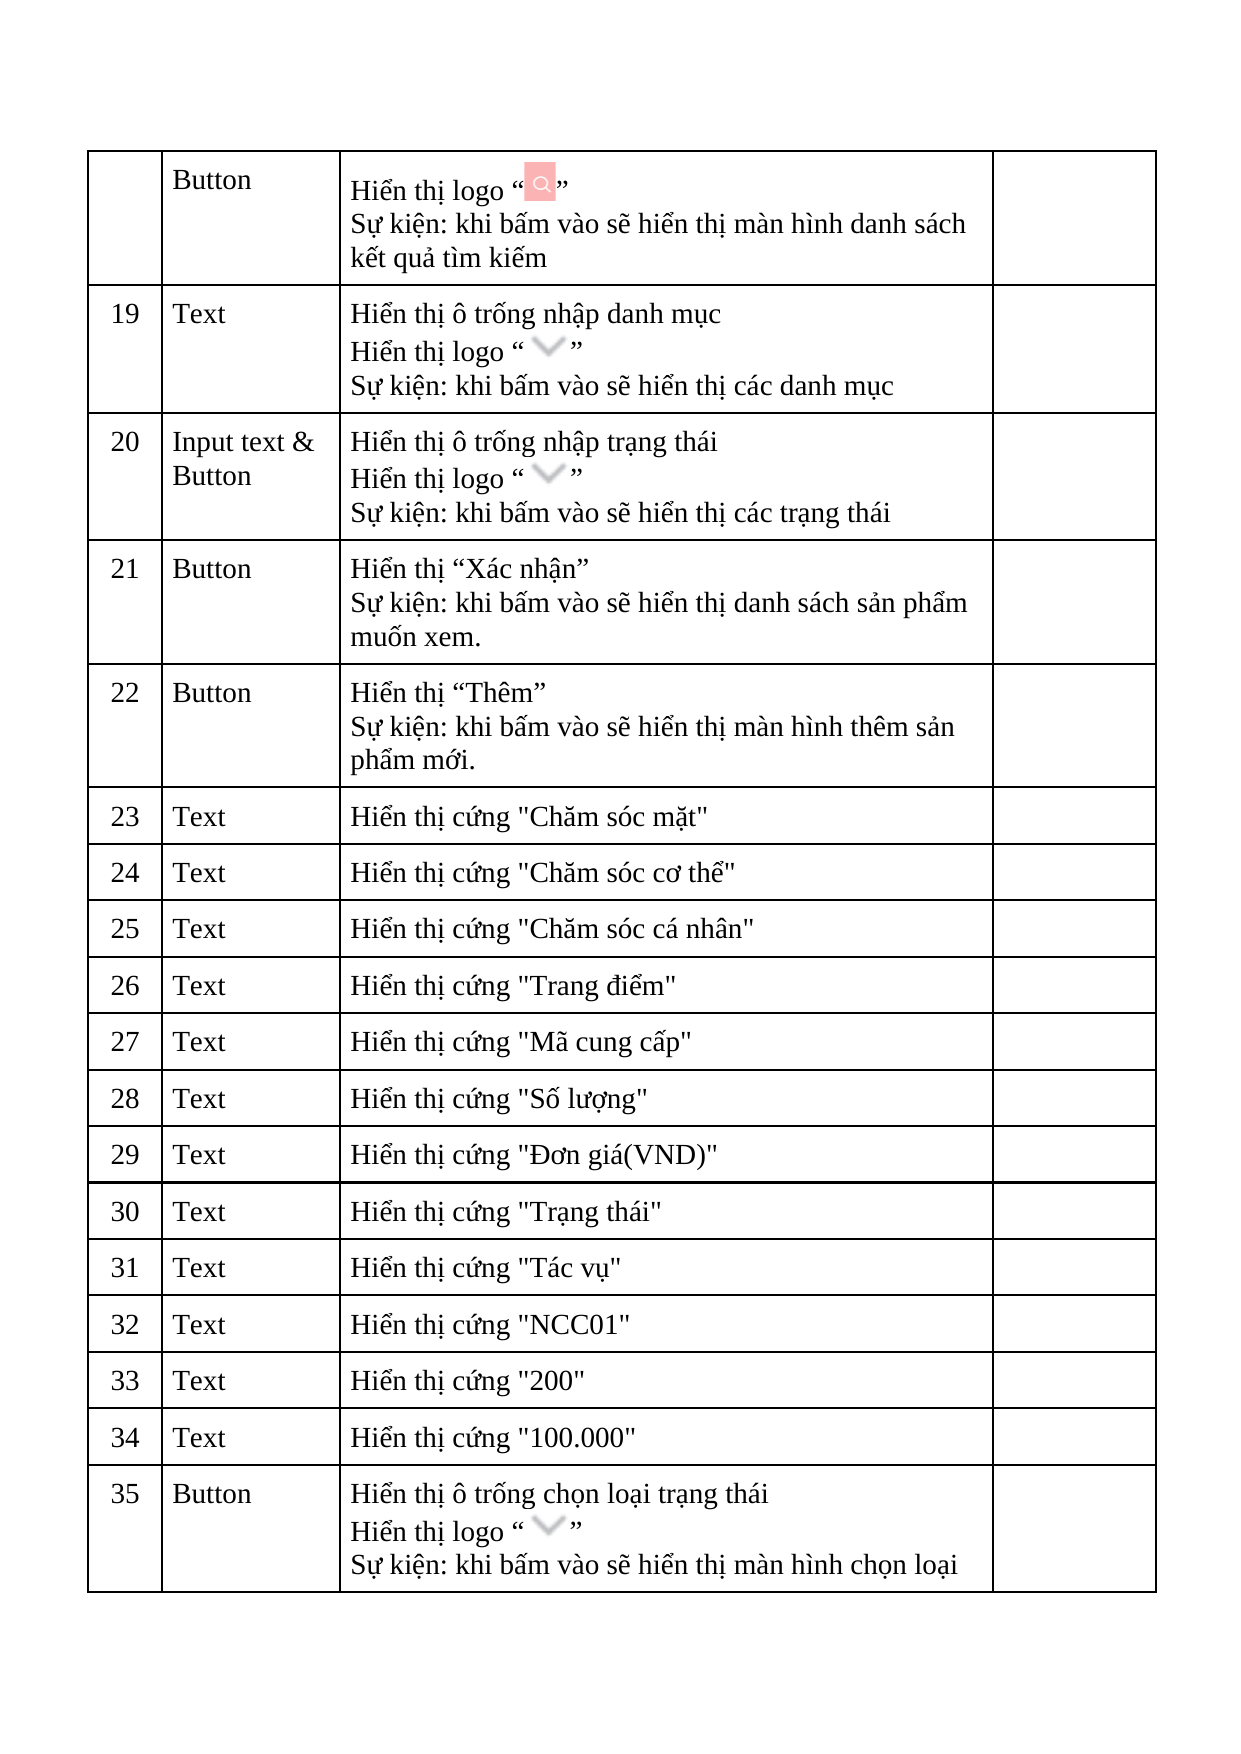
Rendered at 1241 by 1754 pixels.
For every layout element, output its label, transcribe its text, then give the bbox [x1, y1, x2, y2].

table_cell [994, 1127, 1155, 1181]
table_cell Hiển thị cứng "Đơn giá(VND)" [341, 1127, 992, 1181]
table_cell [994, 1409, 1155, 1464]
table_cell Input text & Button [163, 152, 339, 284]
table_cell Button [163, 541, 339, 663]
table_cell Hiển thị cứng "200" [341, 1353, 992, 1407]
table_cell 18 [89, 152, 161, 284]
table_cell Hiển thị cứng "Chăm sóc cơ thể" [341, 845, 992, 899]
table_cell 22 [89, 665, 161, 786]
picture [524, 330, 570, 362]
table_cell [994, 414, 1155, 539]
table_cell Text [163, 1353, 339, 1407]
table_cell Text [163, 1240, 339, 1294]
table_cell Input text & Button [163, 414, 339, 539]
table_cell [994, 1466, 1155, 1591]
table_cell [994, 152, 1155, 284]
table_cell [994, 845, 1155, 899]
table_cell Hiển thị cứng "NCC01" [341, 1296, 992, 1351]
table_cell Text [163, 1184, 339, 1238]
table_cell 24 [89, 845, 161, 899]
picture [524, 1509, 570, 1541]
table_cell 30 [89, 1184, 161, 1238]
table_cell Hiển thị cứng "Số lượng" [341, 1071, 992, 1125]
table_cell Hiển thị cứng "Tác vụ" [341, 1240, 992, 1294]
table_cell Hiển thị cứng "Mã cung cấp" [341, 1014, 992, 1068]
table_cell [341, 1466, 992, 1591]
table_cell Text [163, 1071, 339, 1125]
table_cell Text [163, 788, 339, 843]
table_cell [994, 1071, 1155, 1125]
table_cell [994, 665, 1155, 786]
table_cell Text [163, 286, 339, 412]
table_cell Hiển thị cứng "Chăm sóc mặt" [341, 788, 992, 843]
table_cell Hiển thị ô trống nhập danh mục Hiển thị logo “” Sự kiện: khi bấm vào sẽ hiển thị các danh mục [341, 286, 992, 412]
table_cell Text [163, 1409, 339, 1464]
table_cell [994, 1184, 1155, 1238]
table_cell [994, 901, 1155, 956]
table_cell Hiển thị “Xác nhận” Sự kiện: khi bấm vào sẽ hiển thị danh sách sản phẩm muốn xem. [341, 541, 992, 663]
table_cell [994, 541, 1155, 663]
table_cell [994, 1296, 1155, 1351]
table_cell Button [163, 665, 339, 786]
picture [524, 457, 570, 489]
table_cell Button [163, 1466, 339, 1591]
table_cell 34 [89, 1409, 161, 1464]
table_cell 28 [89, 1071, 161, 1125]
table_cell Hiển thị ô trống nhập trạng thái Hiển thị logo “” Sự kiện: khi bấm vào sẽ hiển thị các trạng thái [341, 414, 992, 539]
table_cell [994, 958, 1155, 1012]
table_cell Text [163, 845, 339, 899]
table_cell 26 [89, 958, 161, 1012]
table_cell Hiển thị “Thêm” Sự kiện: khi bấm vào sẽ hiển thị màn hình thêm sản phẩm mới. [341, 665, 992, 786]
table_cell 19 [89, 286, 161, 412]
table_cell Hiển thị cứng "Chăm sóc cá nhân" [341, 901, 992, 956]
table_cell Hiển thị cứng "Trạng thái" [341, 1184, 992, 1238]
table_cell Text [163, 1296, 339, 1351]
table_cell 32 [89, 1296, 161, 1351]
table_cell Text [163, 1014, 339, 1068]
table_cell Text [163, 901, 339, 956]
table_cell 23 [89, 788, 161, 843]
table_cell 20 [89, 414, 161, 539]
table_cell 25 [89, 901, 161, 956]
table_cell Hiển thị cứng "Trang điểm" [341, 958, 992, 1012]
table_cell 35 [89, 1466, 161, 1591]
table_cell 21 [89, 541, 161, 663]
table_cell [994, 286, 1155, 412]
table_cell 29 [89, 1127, 161, 1181]
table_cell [341, 152, 992, 284]
table_cell Text [163, 1127, 339, 1181]
table_cell 27 [89, 1014, 161, 1068]
table_cell [994, 1014, 1155, 1068]
table_cell 33 [89, 1353, 161, 1407]
table_cell [994, 1353, 1155, 1407]
table_cell [994, 1240, 1155, 1294]
table_cell Text [163, 958, 339, 1012]
table_cell 31 [89, 1240, 161, 1294]
table_cell [994, 788, 1155, 843]
picture [524, 162, 556, 201]
table_cell Hiển thị cứng "100.000" [341, 1409, 992, 1464]
